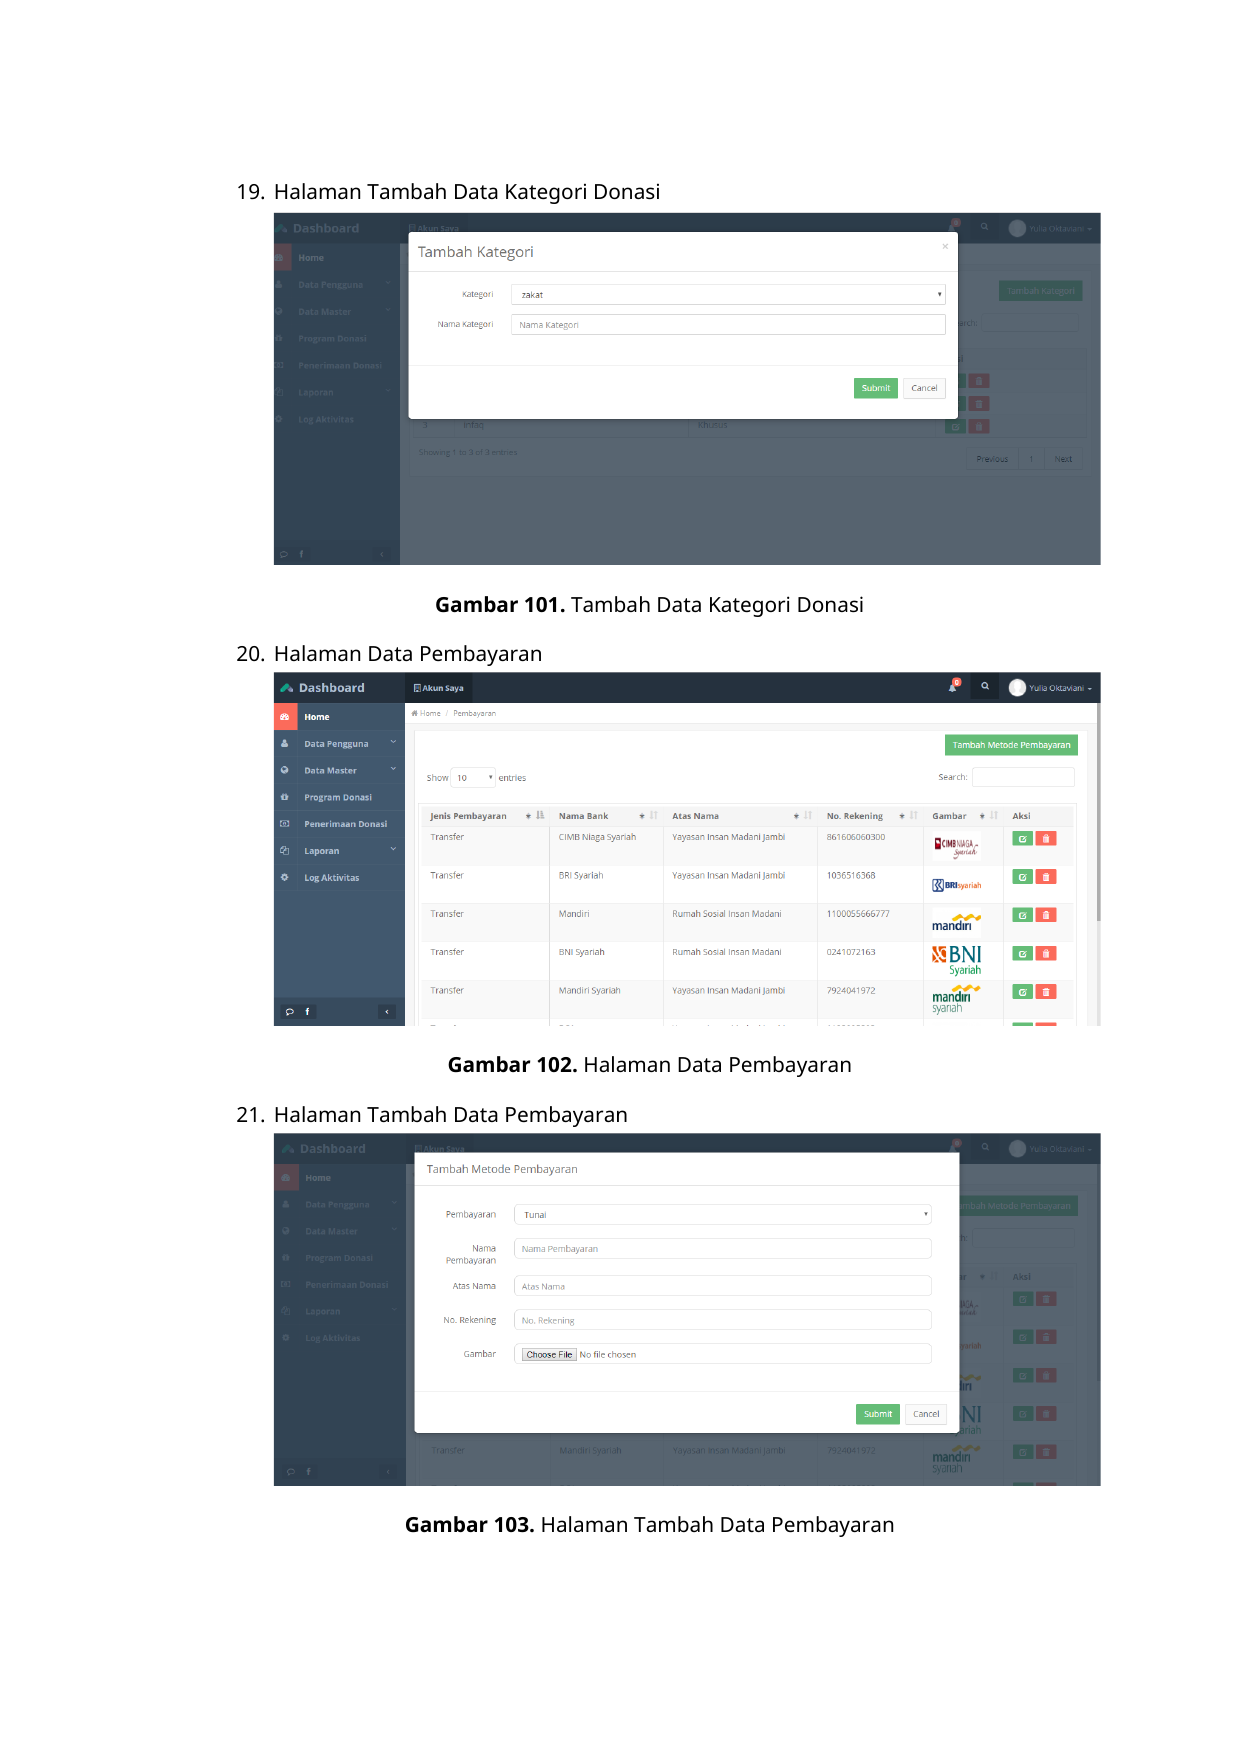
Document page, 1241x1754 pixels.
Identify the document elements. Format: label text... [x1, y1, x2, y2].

text Gambar 103. Halaman Tambah Data Pembayaran [236, 1510, 1063, 1539]
list Halaman Data Pembayaran [236, 639, 1063, 668]
text Gambar 101. Tambah Data Kategori Donasi [236, 590, 1063, 618]
list Halaman Tambah Data Kategori Donasi [236, 177, 1063, 206]
list Halaman Tambah Data Pembayaran [236, 1100, 1063, 1128]
picture [273, 209, 1101, 565]
text Gambar 102. Halaman Data Pembayaran [236, 1050, 1063, 1079]
picture [273, 671, 1101, 1026]
picture [273, 1132, 1101, 1486]
